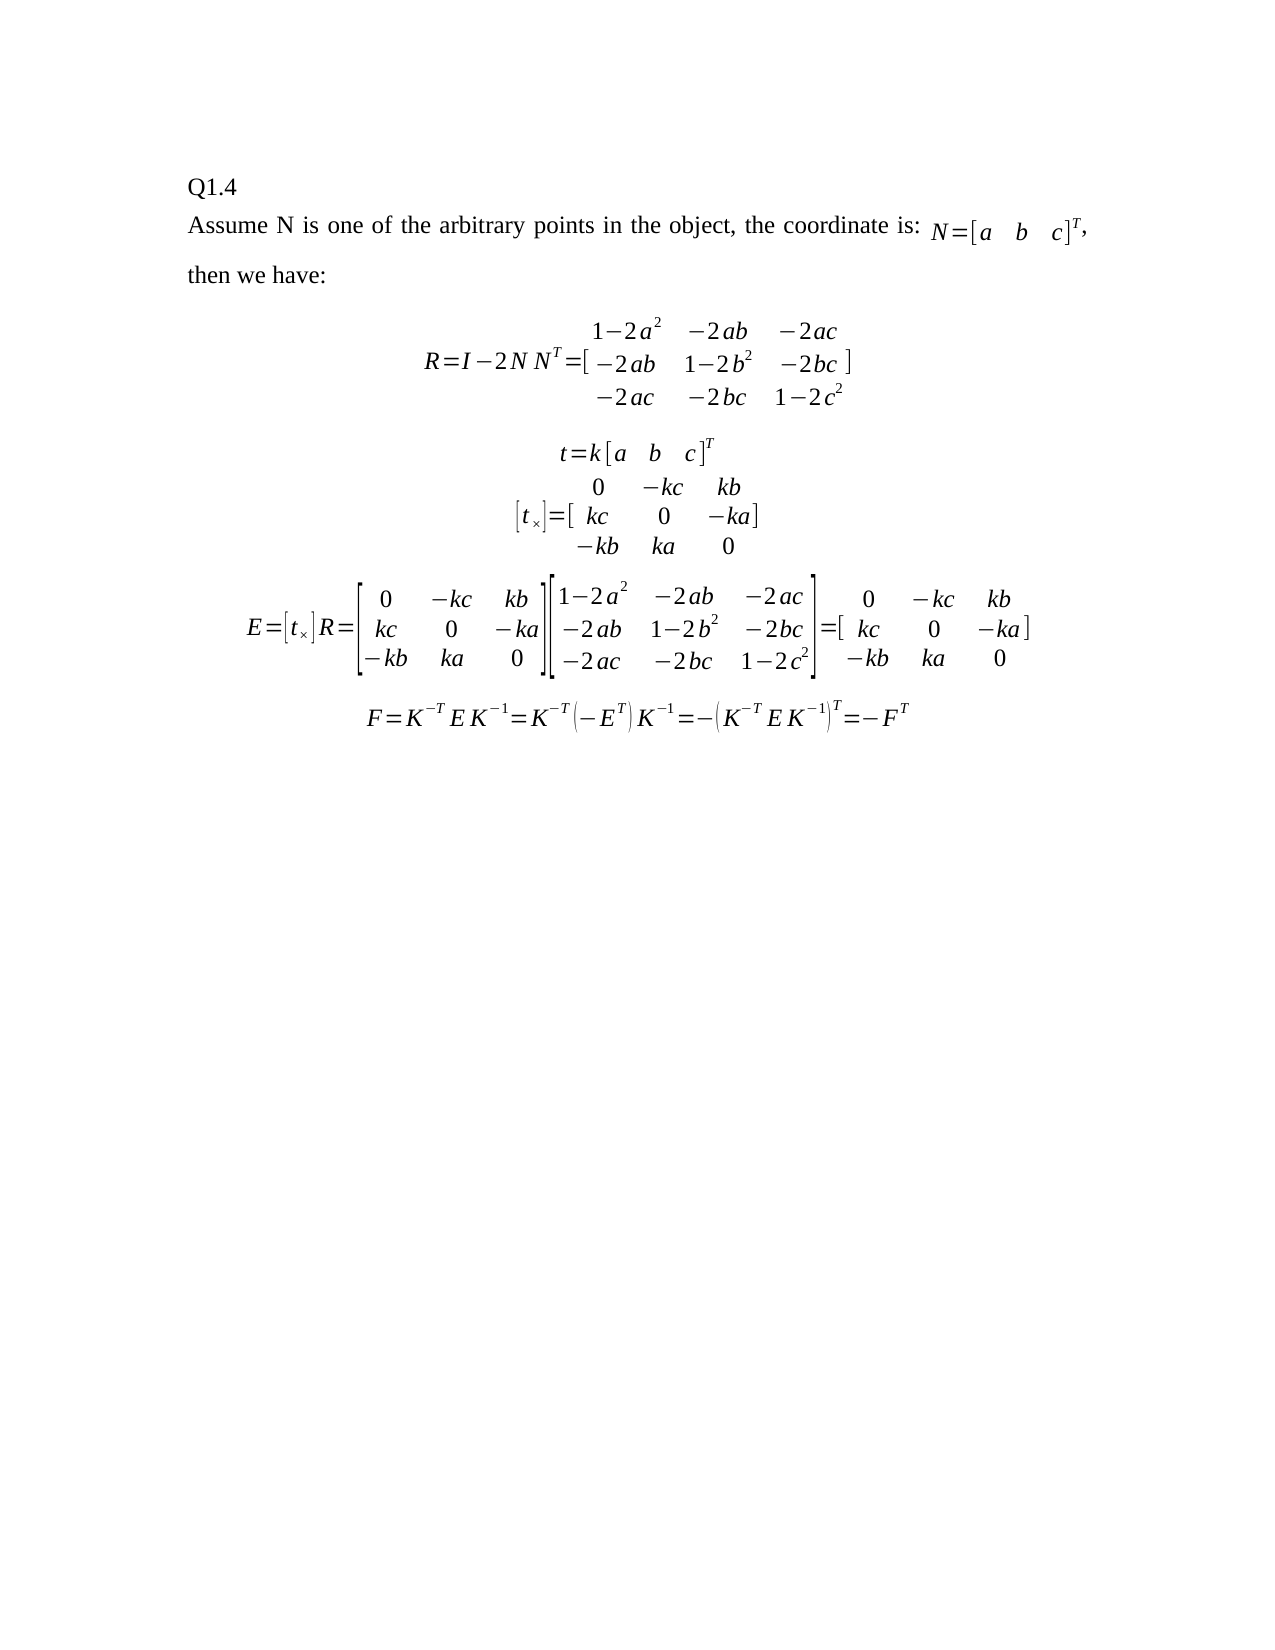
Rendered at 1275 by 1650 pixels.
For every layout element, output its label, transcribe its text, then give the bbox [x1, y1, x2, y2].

text Q1.4 [187, 164, 1087, 208]
text Assume N is one of the arbitrary points in the object, the coordinate is: , then we have: [187, 208, 1087, 296]
